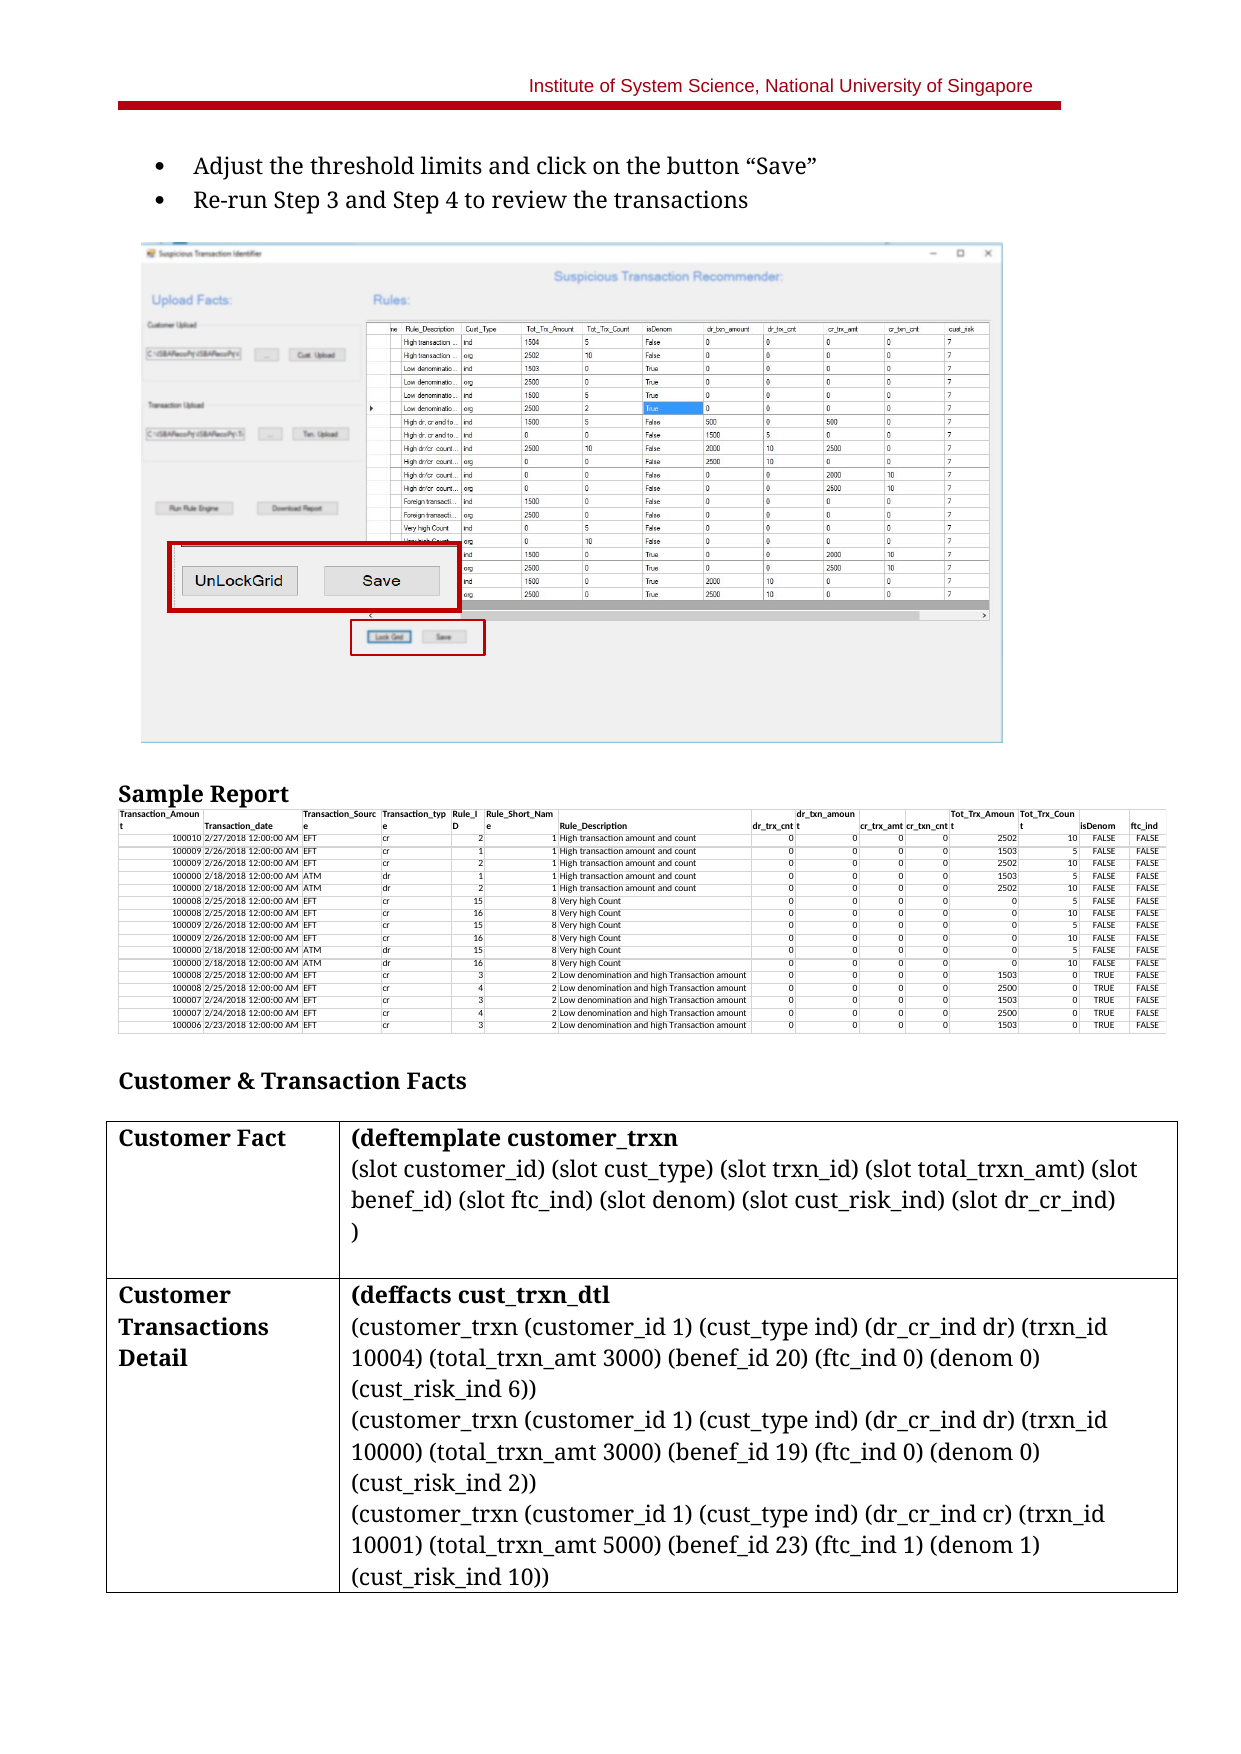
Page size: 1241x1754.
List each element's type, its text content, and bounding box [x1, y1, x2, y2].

text Sample Report [118, 778, 1166, 809]
list Adjust the threshold limits and click on the button “Save” [156, 150, 1166, 181]
table_header Customer Fact [107, 1122, 339, 1278]
picture [141, 242, 1003, 743]
table_header (deftemplate customer_trxn (slot customer_id) (slot cust_type) (slot trxn_id) (slot total_trxn_amt) (slot benef_id) (slot ftc_ind) (slot denom) (slot cust_risk_ind) (slot dr_cr_ind) ) [340, 1122, 1177, 1278]
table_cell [107, 1279, 339, 1592]
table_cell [340, 1279, 1177, 1592]
text Customer & Transaction Facts [118, 1065, 1166, 1096]
list Re-run Step 3 and Step 4 to review the transactions [156, 184, 1166, 215]
